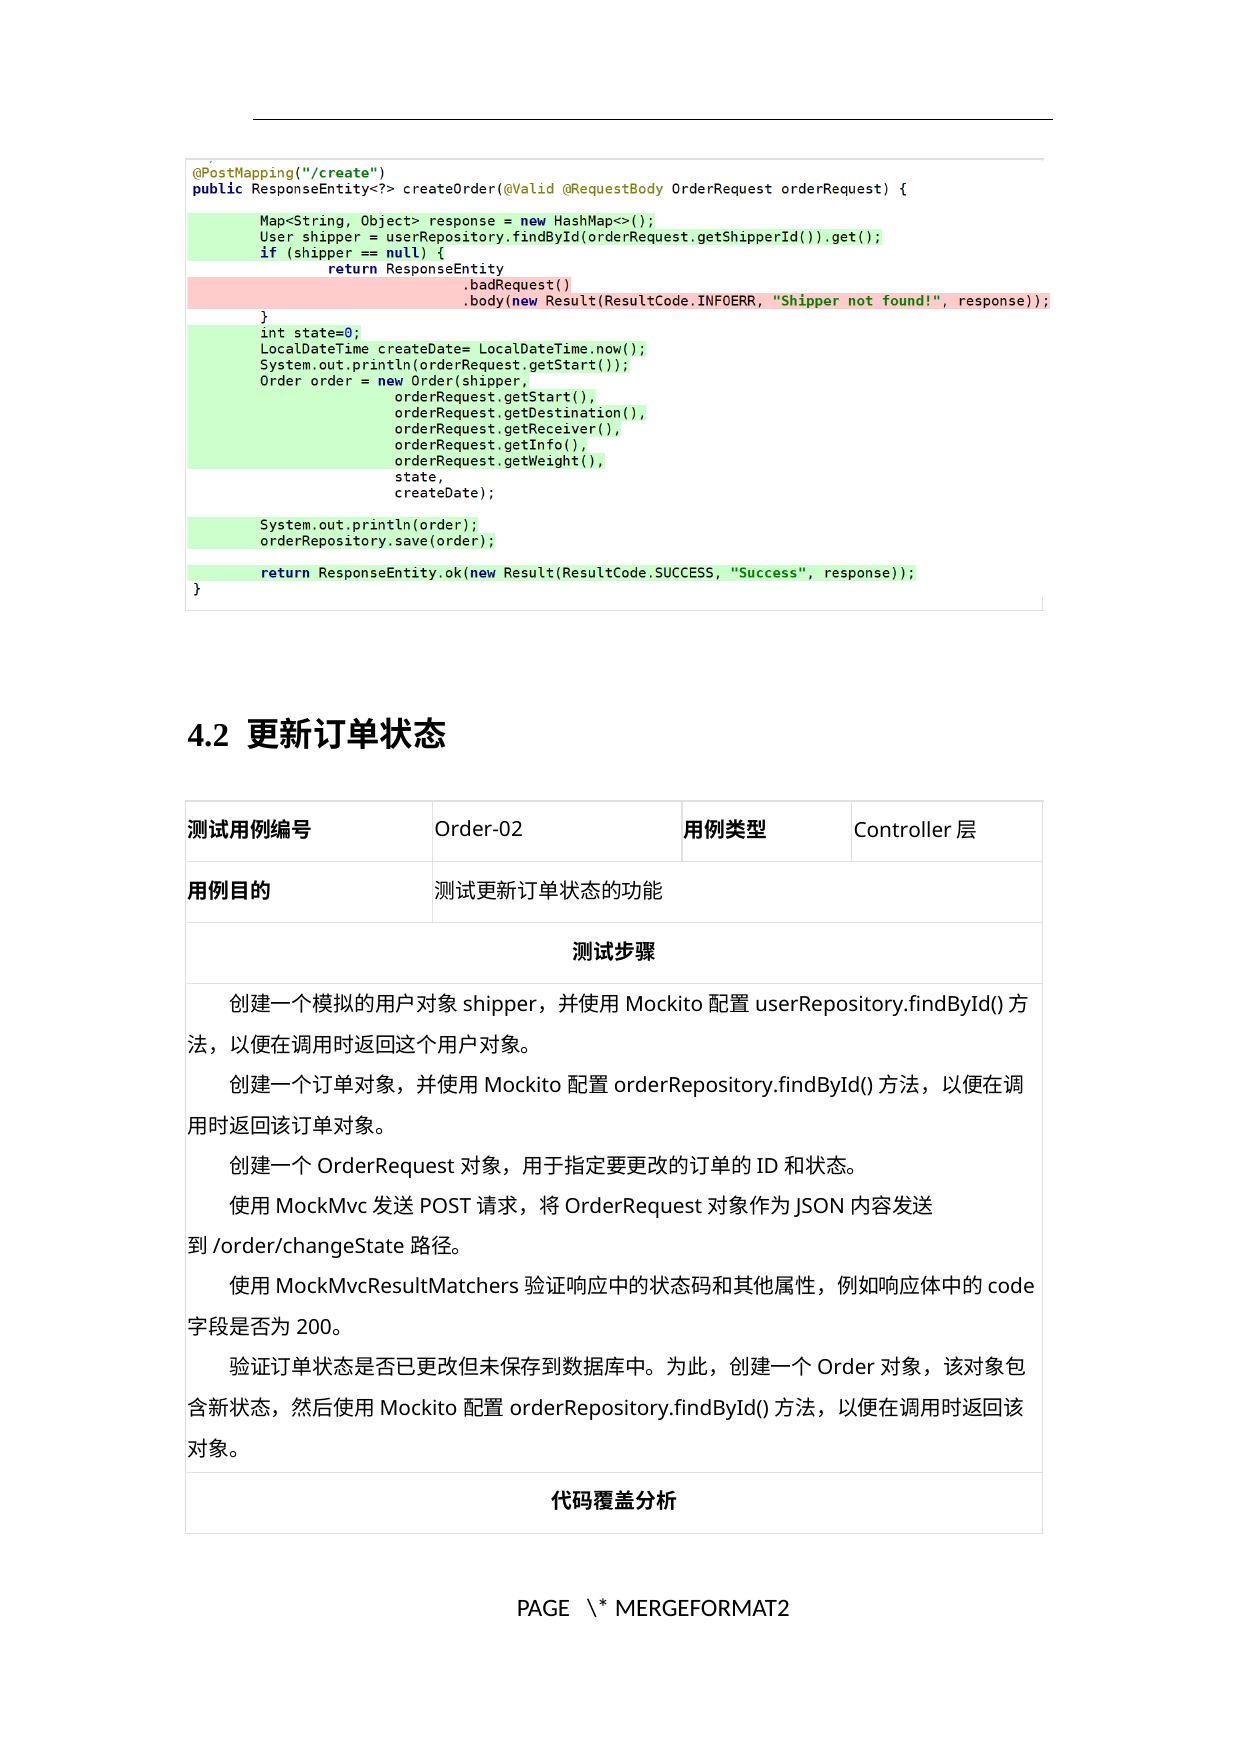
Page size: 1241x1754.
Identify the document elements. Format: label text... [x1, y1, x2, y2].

table_header 用例类型 [683, 802, 851, 861]
table_cell 代码覆盖分析 [186, 1473, 1042, 1532]
table_cell 创建一个模拟的用户对象 shipper，并使用 Mockito 配置 userRepository.findById() 方法，以便在调用时返回这个用户对象。 创建一个订单对象，并使用 Mockito 配置 orderRepository.findById() 方法，以便在调用时返回该订单对象。 创建一个 OrderRequest 对象，用于指定要更改的订单的 ID 和状态。 使用 MockMvc 发送 POST 请求，将 OrderRequest 对象作为 JSON 内容发送到 /order/changeState 路径。 使用 MockMvcResultMatchers 验证响应中的状态码和其他属性，例如响应体中的 code 字段是否为 200。 验证订单状态是否已更改但未保存到数据库中。为此，创建一个 Order 对象，该对象包含新状态，然后使用 Mockito 配置 orderRepository.findById() 方法，以便在调用时返回该对象。 [186, 984, 1042, 1471]
table_cell 测试更新订单状态的功能 [433, 862, 1042, 922]
table_cell 测试步骤 [186, 923, 1042, 983]
picture [187, 161, 1053, 597]
table_cell 用例目的 [186, 862, 432, 922]
table_header Order-02 [433, 802, 681, 861]
table_header Controller层 [852, 802, 1042, 861]
table_cell [186, 160, 1042, 610]
table_header 测试用例编号 [186, 802, 432, 861]
subtitle 更新订单状态 [187, 698, 1053, 766]
